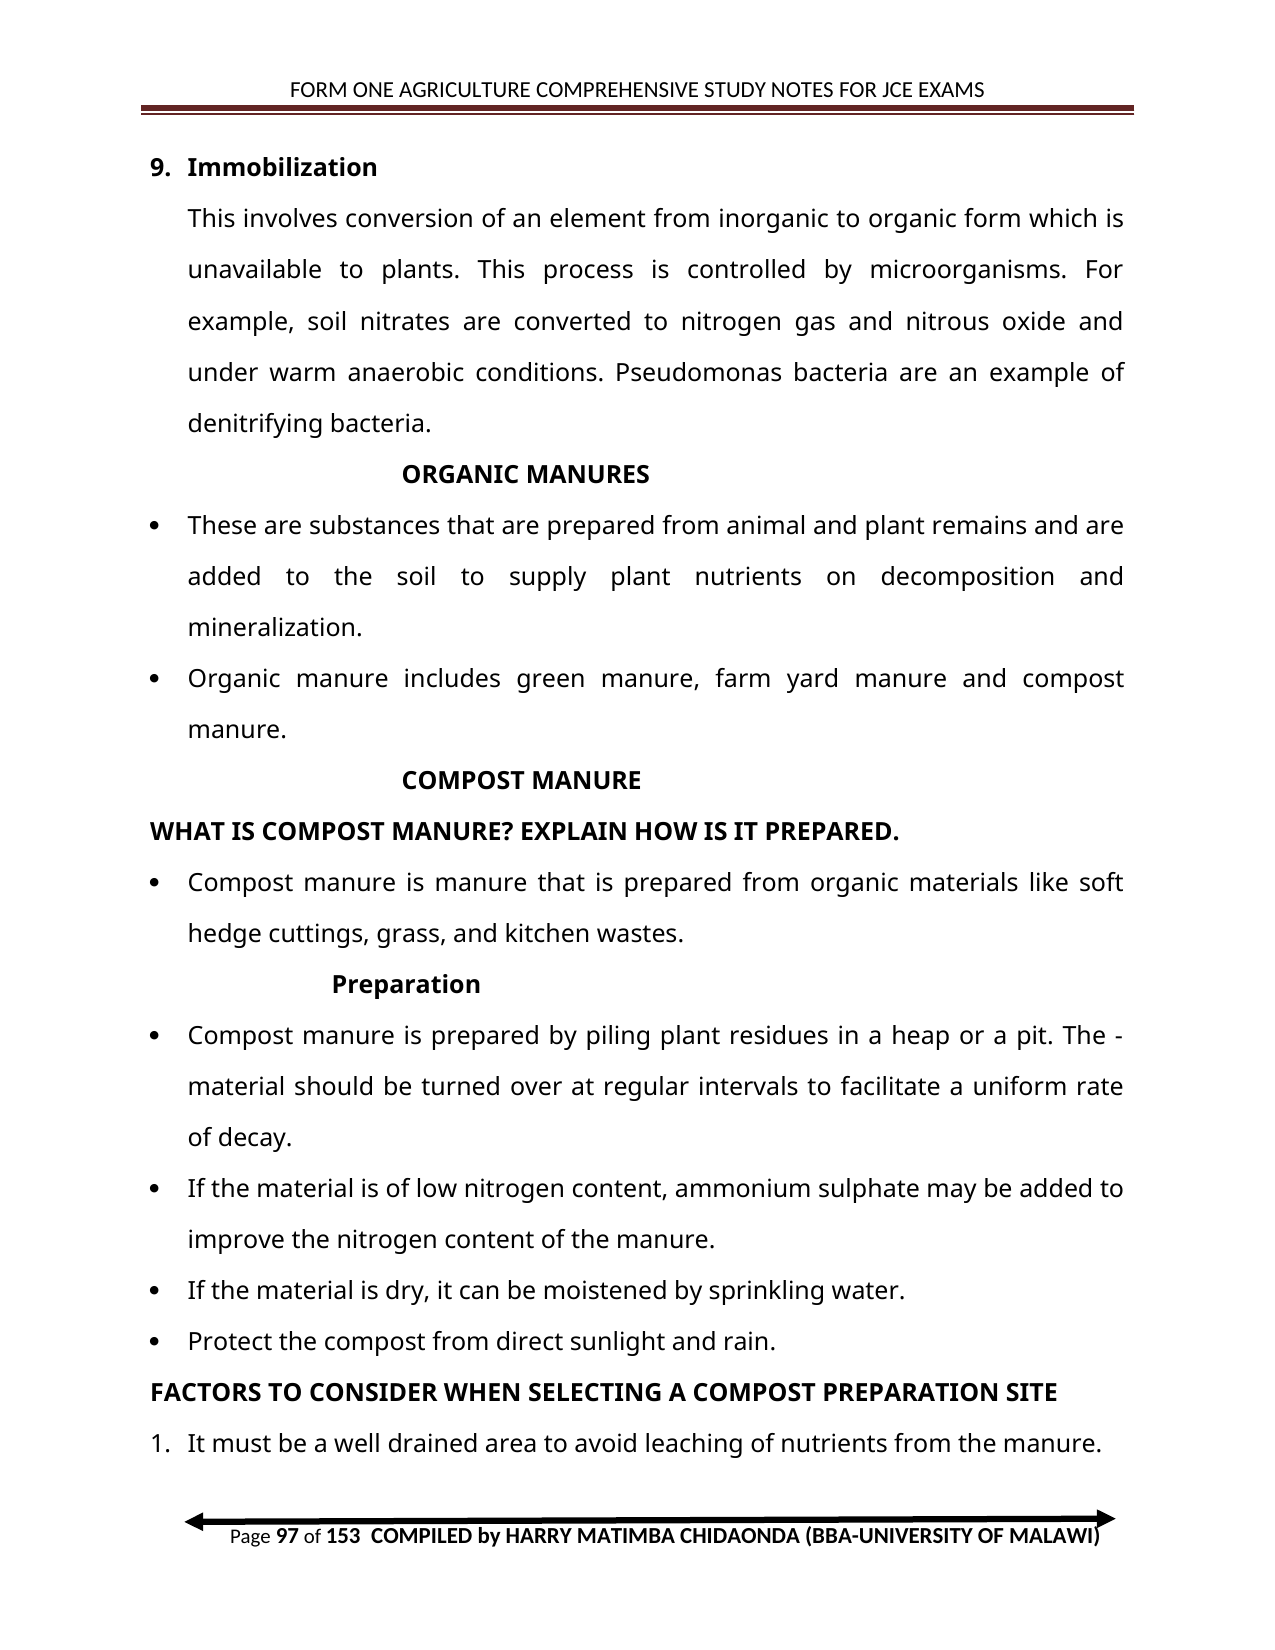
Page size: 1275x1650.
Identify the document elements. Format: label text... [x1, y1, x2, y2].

text Preparation [150, 967, 1125, 1001]
list COMPOST MANURE [187, 762, 1125, 797]
list Compost manure is prepared by piling plant residues in a heap or a pit. The -material should be turned over at regular intervals to facilitate a uniform rate of decay. [150, 1018, 1125, 1154]
list This involves conversion of an element from inorganic to organic form which is unavailable to plants. This process is controlled by microorganisms. For example, soil nitrates are converted to nitrogen gas and nitrous oxide and under warm anaerobic conditions. Pseudomonas bacteria are an example of denitrifying bacteria. [187, 201, 1125, 439]
text FACTORS TO CONSIDER WHEN SELECTING A COMPOST PREPARATION SITE [150, 1375, 1125, 1409]
list It must be a well drained area to avoid leaching of nutrients from the manure. [150, 1426, 1125, 1460]
list Immobilization [150, 150, 1125, 184]
list If the material is of low nitrogen content, ammonium sulphate may be added to improve the nitrogen content of the manure. [150, 1171, 1125, 1256]
list Protect the compost from direct sunlight and rain. [150, 1324, 1125, 1358]
text WHAT IS COMPOST MANURE? EXPLAIN HOW IS IT PREPARED. [150, 813, 1125, 848]
list Compost manure is manure that is prepared from organic materials like soft hedge cuttings, grass, and kitchen wastes. [150, 864, 1125, 950]
list These are substances that are prepared from animal and plant remains and are added to the soil to supply plant nutrients on decomposition and mineralization. [150, 507, 1125, 643]
list If the material is dry, it can be moistened by sprinkling water. [150, 1273, 1125, 1307]
list ORGANIC MANURES [187, 456, 1125, 490]
list Organic manure includes green manure, farm yard manure and compost manure. [150, 660, 1125, 746]
